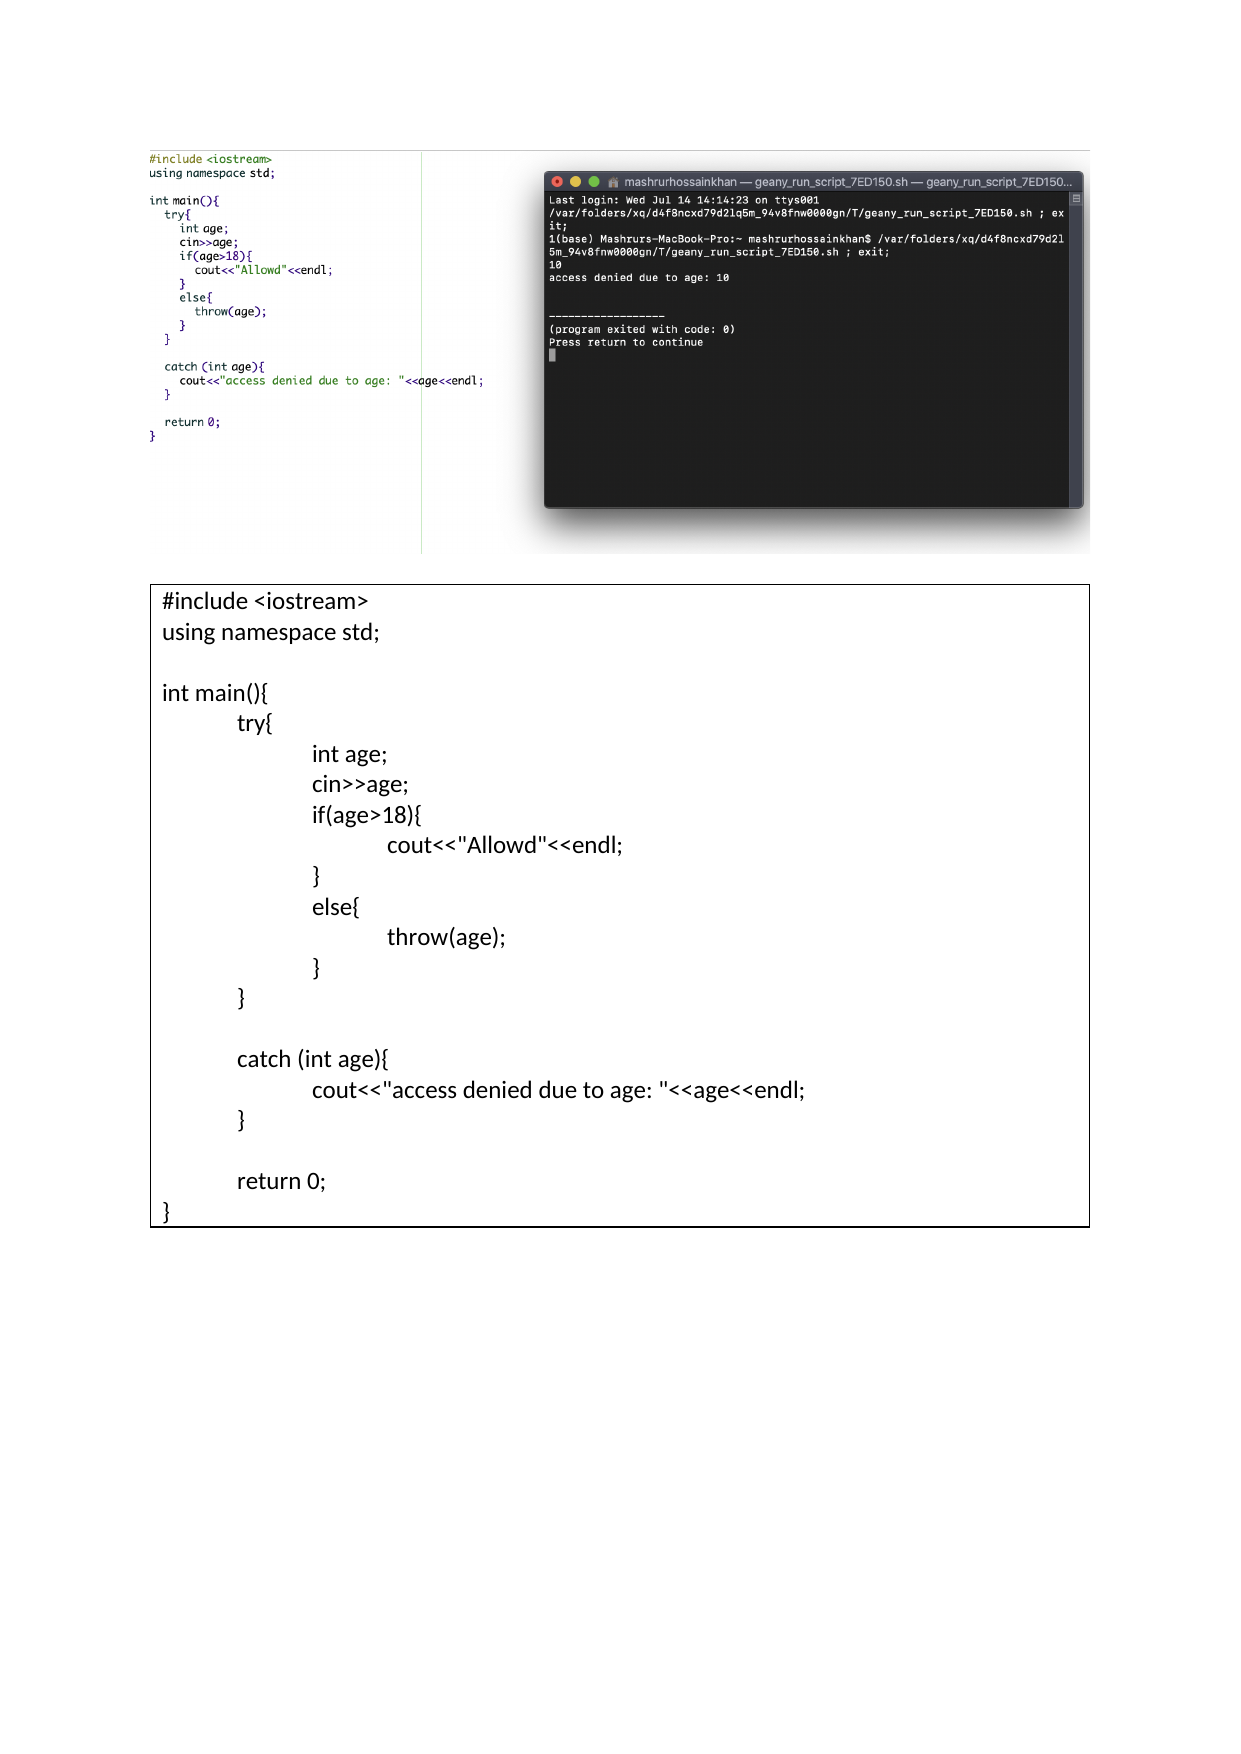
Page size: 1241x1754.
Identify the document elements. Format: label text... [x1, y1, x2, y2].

picture [150, 150, 1091, 554]
table_header #include <iostream> using namespace std; int main(){ try{ int age; cin>>age; if(age>18){ cout<<"Allowd"<<endl; } else{ throw(age); } } catch (int age){ cout<<"access denied due to age: "<<age<<endl; } return 0; } [151, 585, 1089, 1226]
